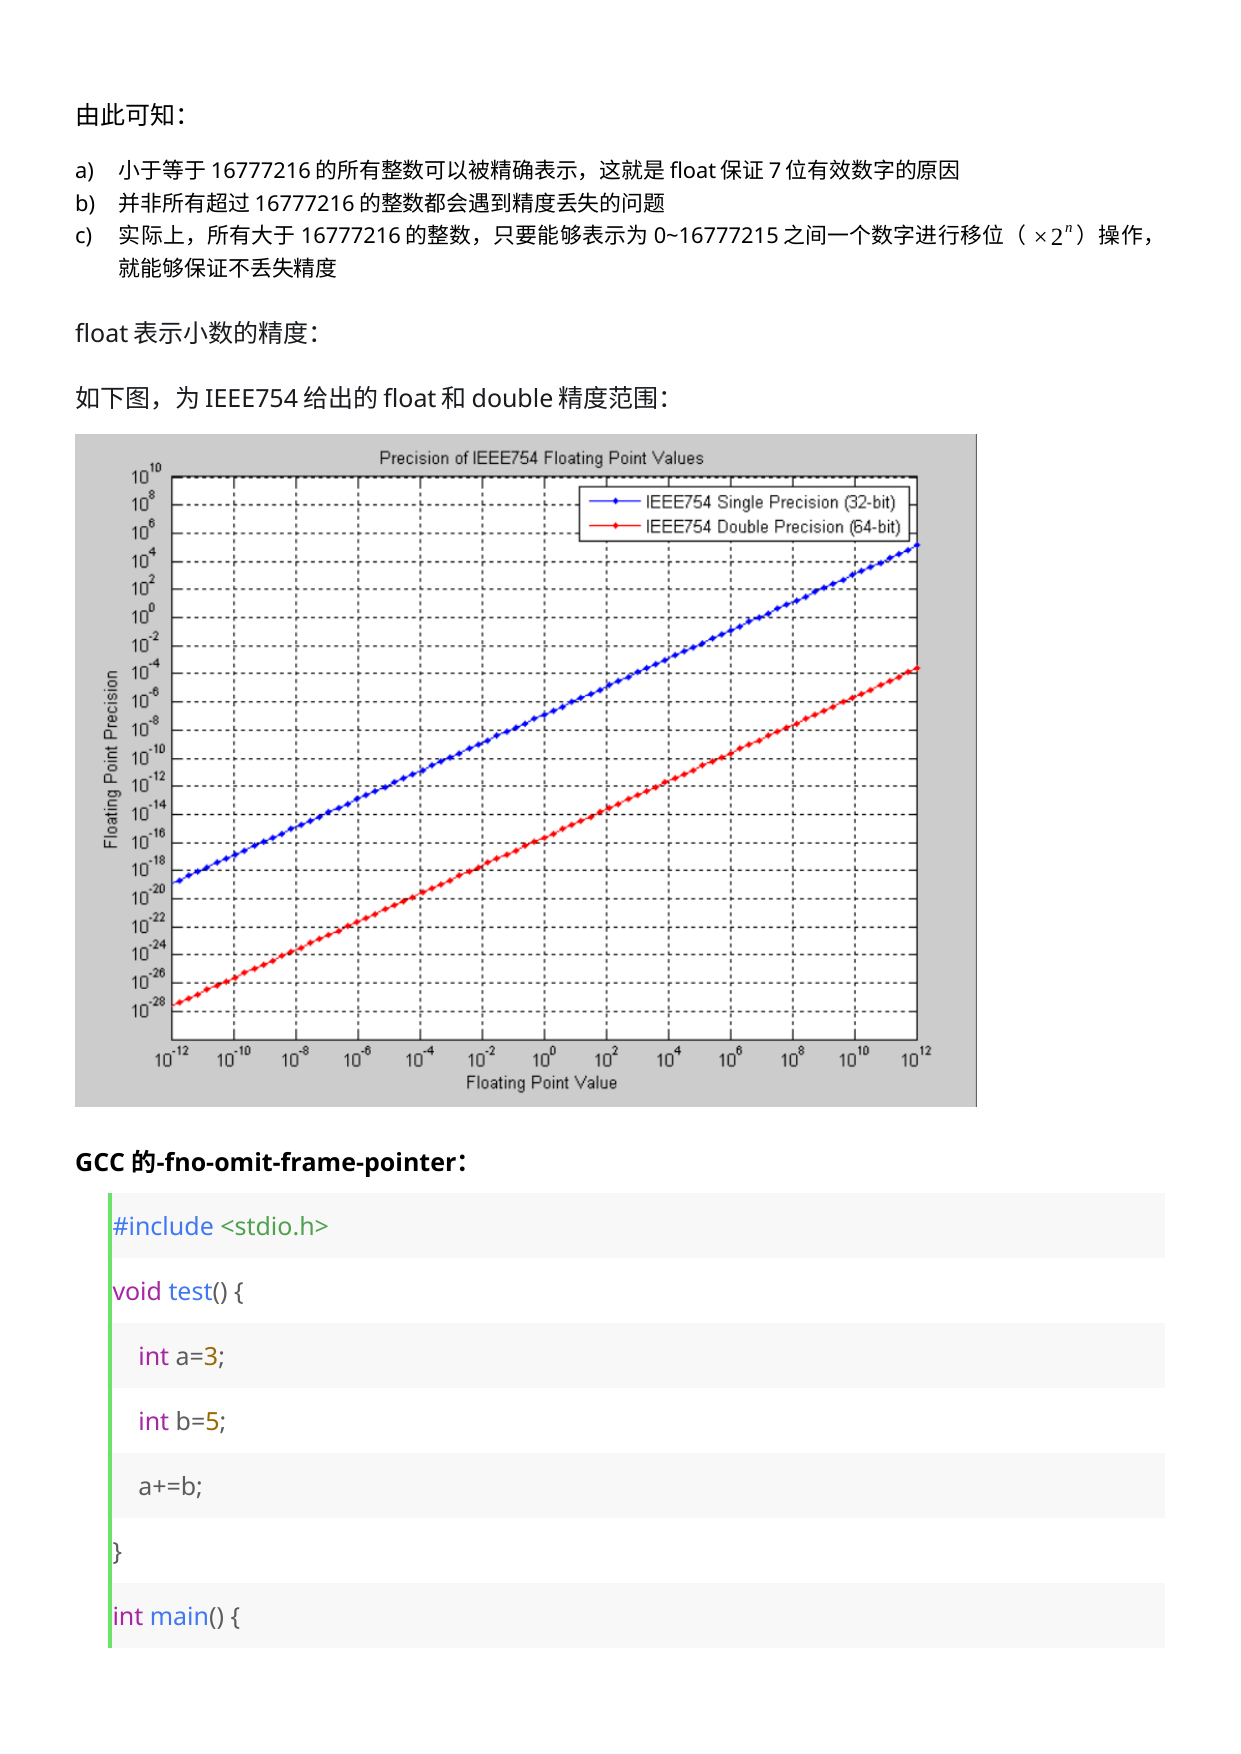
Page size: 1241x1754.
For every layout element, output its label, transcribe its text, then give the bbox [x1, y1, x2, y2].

list 实际上，所有大于16777216的整数，只要能够表示为0~16777215之间一个数字进行移位（ ）操作，就能够保证不丢失精度 [75, 218, 1165, 283]
text void test() { [112, 1258, 1165, 1323]
text int main() { [112, 1583, 1165, 1648]
picture [75, 434, 977, 1107]
text int a=3; [112, 1323, 1165, 1388]
text float表示小数的精度： [75, 299, 1165, 364]
text 如下图，为IEEE754给出的float和double精度范围： [75, 364, 1165, 429]
text 由此可知： [75, 81, 1165, 146]
text } [112, 1518, 1165, 1583]
text int b=5; [112, 1388, 1165, 1453]
list 小于等于16777216的所有整数可以被精确表示，这就是float保证7位有效数字的原因 [75, 153, 1165, 185]
text GCC 的-fno-omit-frame-pointer： [75, 1128, 1165, 1193]
text #include <stdio.h> [112, 1193, 1165, 1258]
list 并非所有超过16777216的整数都会遇到精度丢失的问题 [75, 185, 1165, 218]
text a+=b; [112, 1453, 1165, 1518]
